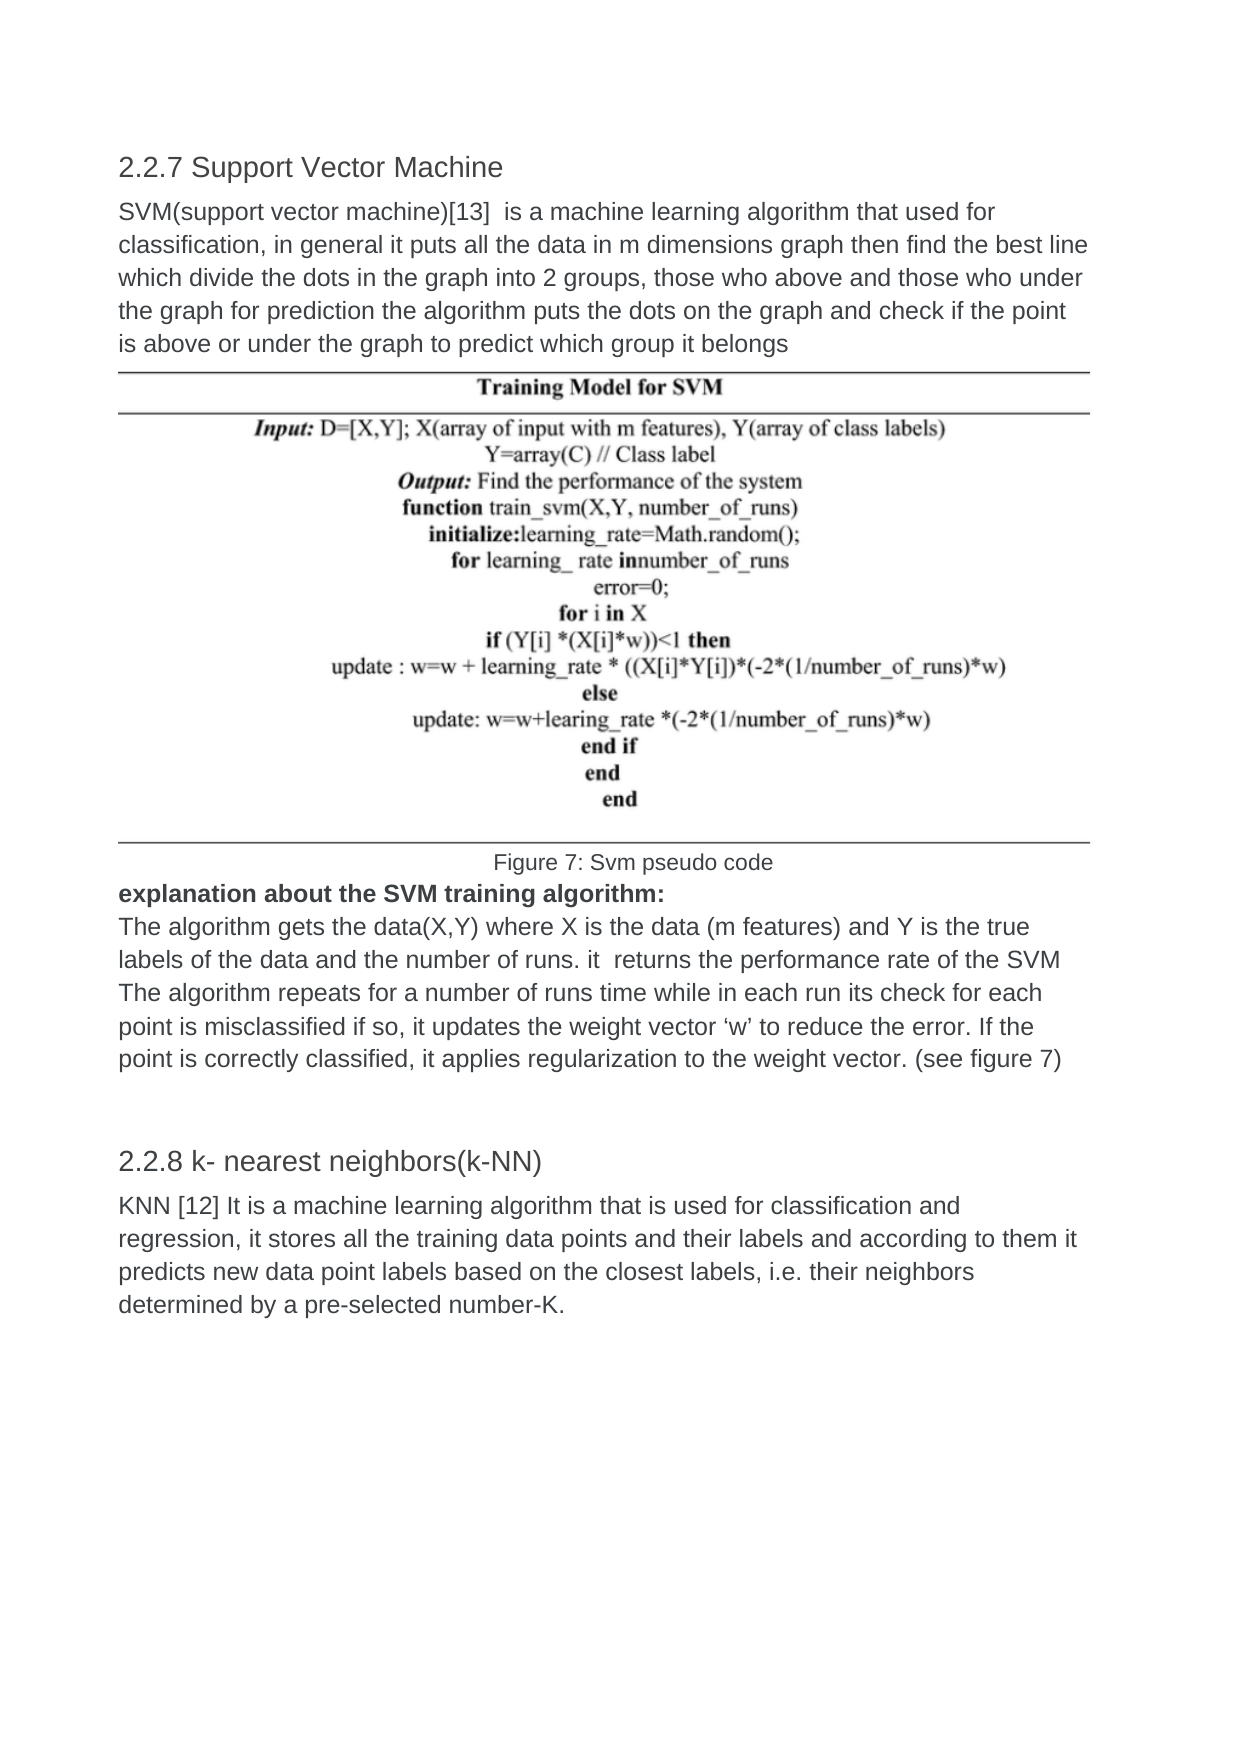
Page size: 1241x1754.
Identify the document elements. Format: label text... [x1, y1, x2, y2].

text explanation about the SVM training algorithm: The algorithm gets the data(X,Y) where X is the data (m features) and Y is the true labels of the data and the number of runs. it returns the performance rate of the SVM [118, 879, 1090, 974]
text Figure 7: Svm pseudo code [493, 849, 1090, 876]
text The algorithm repeats for a number of runs time while in each run its check for each point is misclassified if so, it updates the weight vector ‘w’ to reduce the error. If the point is correctly classified, it applies regularization to the weight vector. (see figure 7) [118, 978, 1090, 1073]
picture [118, 362, 1091, 846]
subtitle 2.2.7 Support Vector Machine [118, 150, 1090, 183]
subtitle 2.2.8 k- nearest neighbors(k-NN) [118, 1144, 1090, 1177]
text KNN [12] It is a machine learning algorithm that is used for classification and regression, it stores all the training data points and their labels and according to them it predicts new data point labels based on the closest labels, i.e. their neighbors determined by a pre-selected number-K. [118, 1191, 1090, 1318]
text SVM(support vector machine)[13] is a machine learning algorithm that used for classification, in general it puts all the data in m dimensions graph then find the best line which divide the dots in the graph into 2 groups, those who above and those who under the graph for prediction the algorithm puts the dots on the graph and check if the point is above or under the graph to predict which group it belongs [118, 197, 1090, 358]
